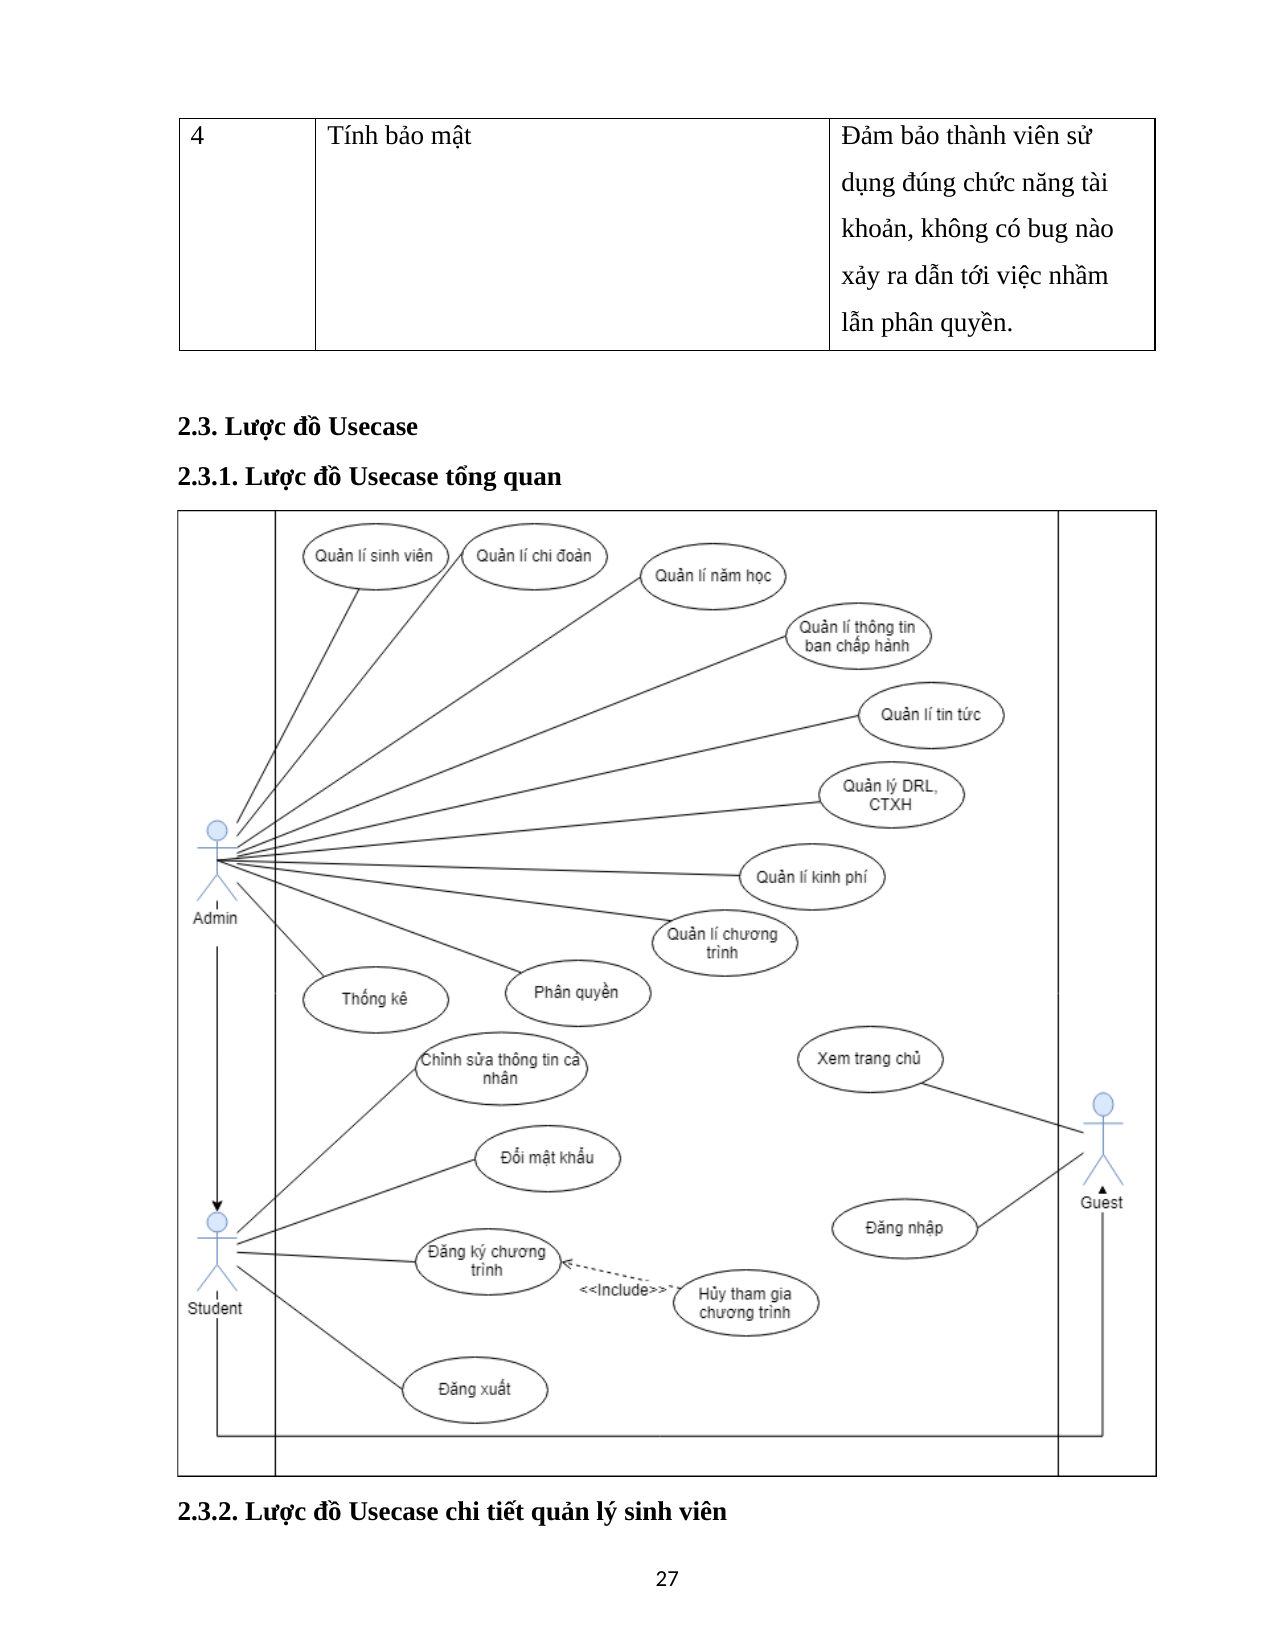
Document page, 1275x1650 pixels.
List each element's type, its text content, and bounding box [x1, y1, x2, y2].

table_cell Tính bảo mật [316, 119, 829, 350]
table_cell Đảm bảo thành viên sử dụng đúng chức năng tài khoản, không có bug nào xảy ra dẫn tới việc nhầm lẫn phân quyền. [830, 119, 1154, 350]
picture [177, 510, 1157, 1477]
text 2.3.2. Lược đồ Usecase chi tiết quản lý sinh viên [177, 1496, 1157, 1527]
text 2.3.1. Lược đồ Usecase tổng quan [177, 460, 1157, 491]
table_cell 4 [180, 119, 315, 350]
text 2.3. Lược đồ Usecase [177, 410, 1157, 441]
